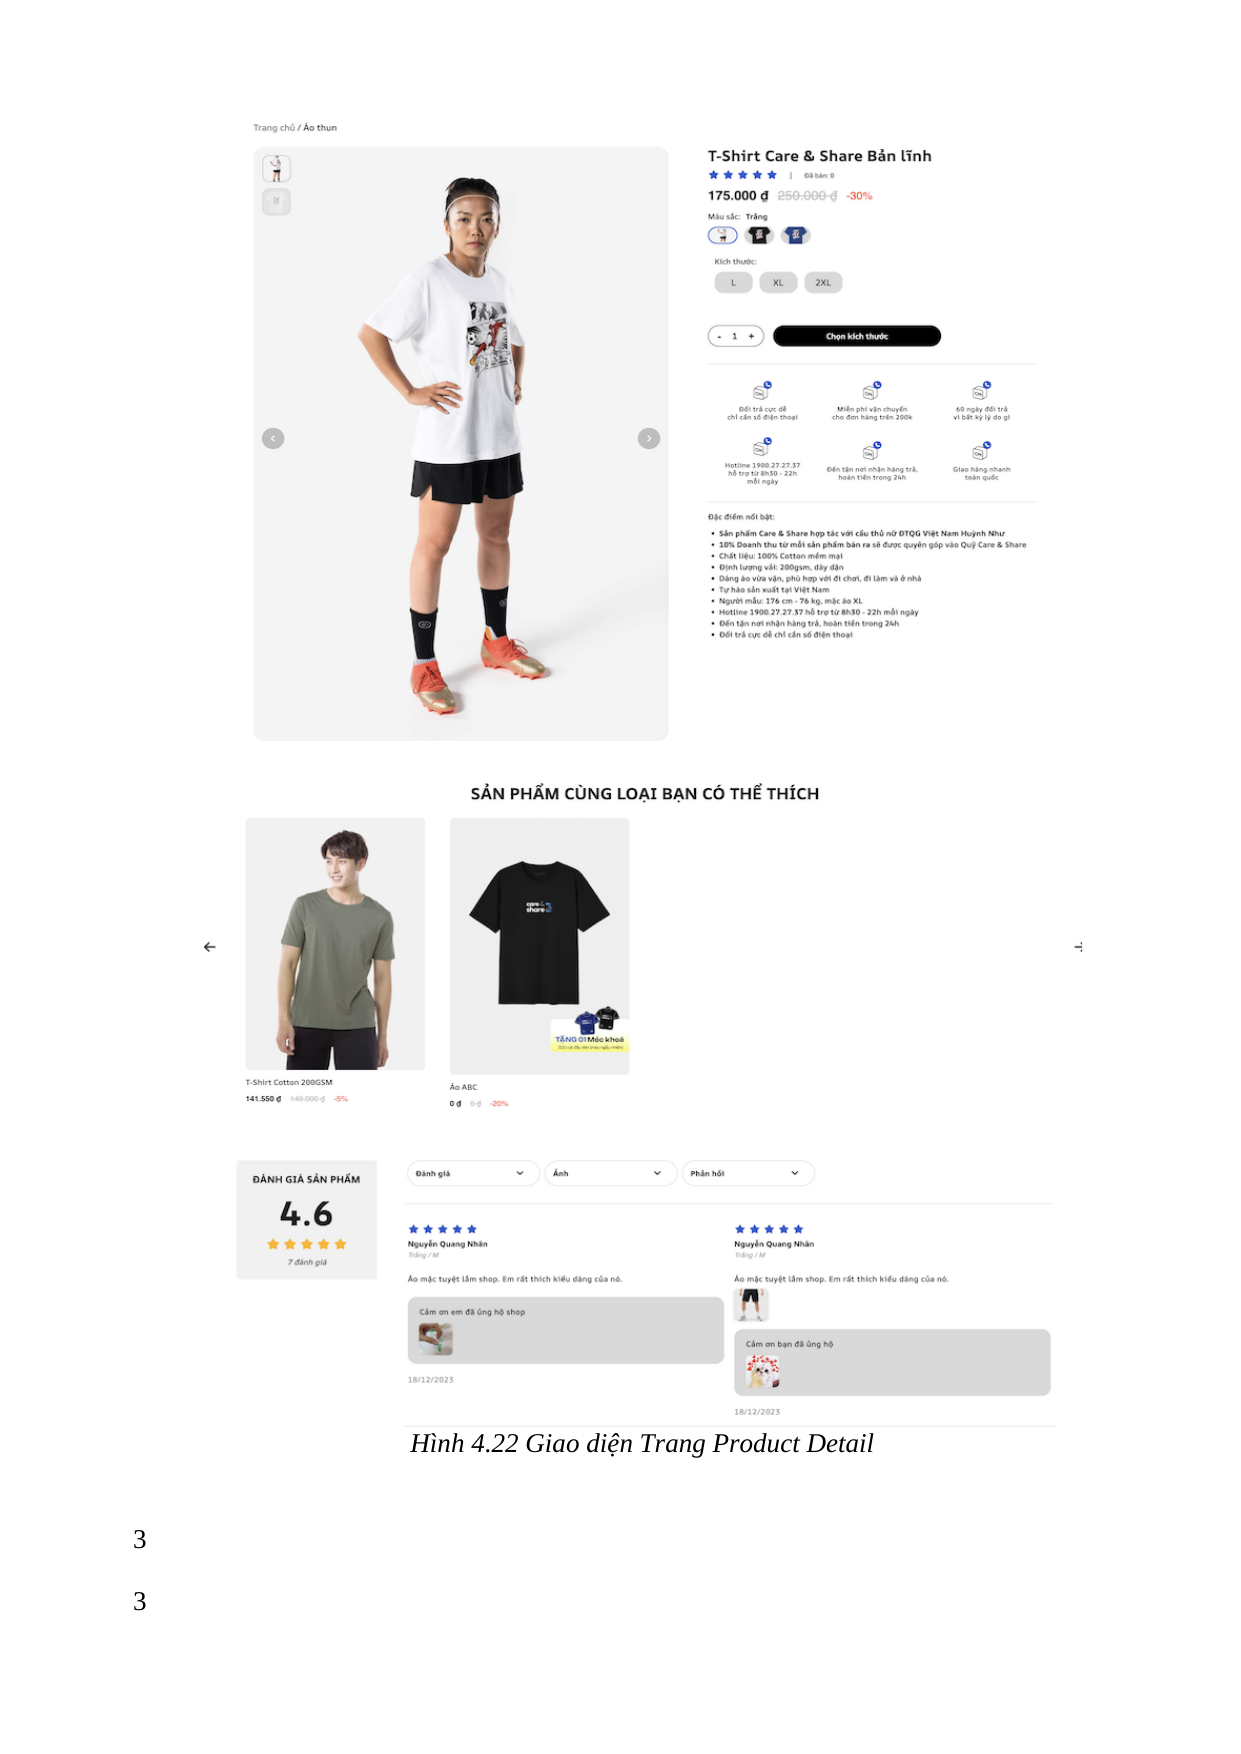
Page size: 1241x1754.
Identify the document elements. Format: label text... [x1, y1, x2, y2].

picture [202, 103, 1083, 1427]
